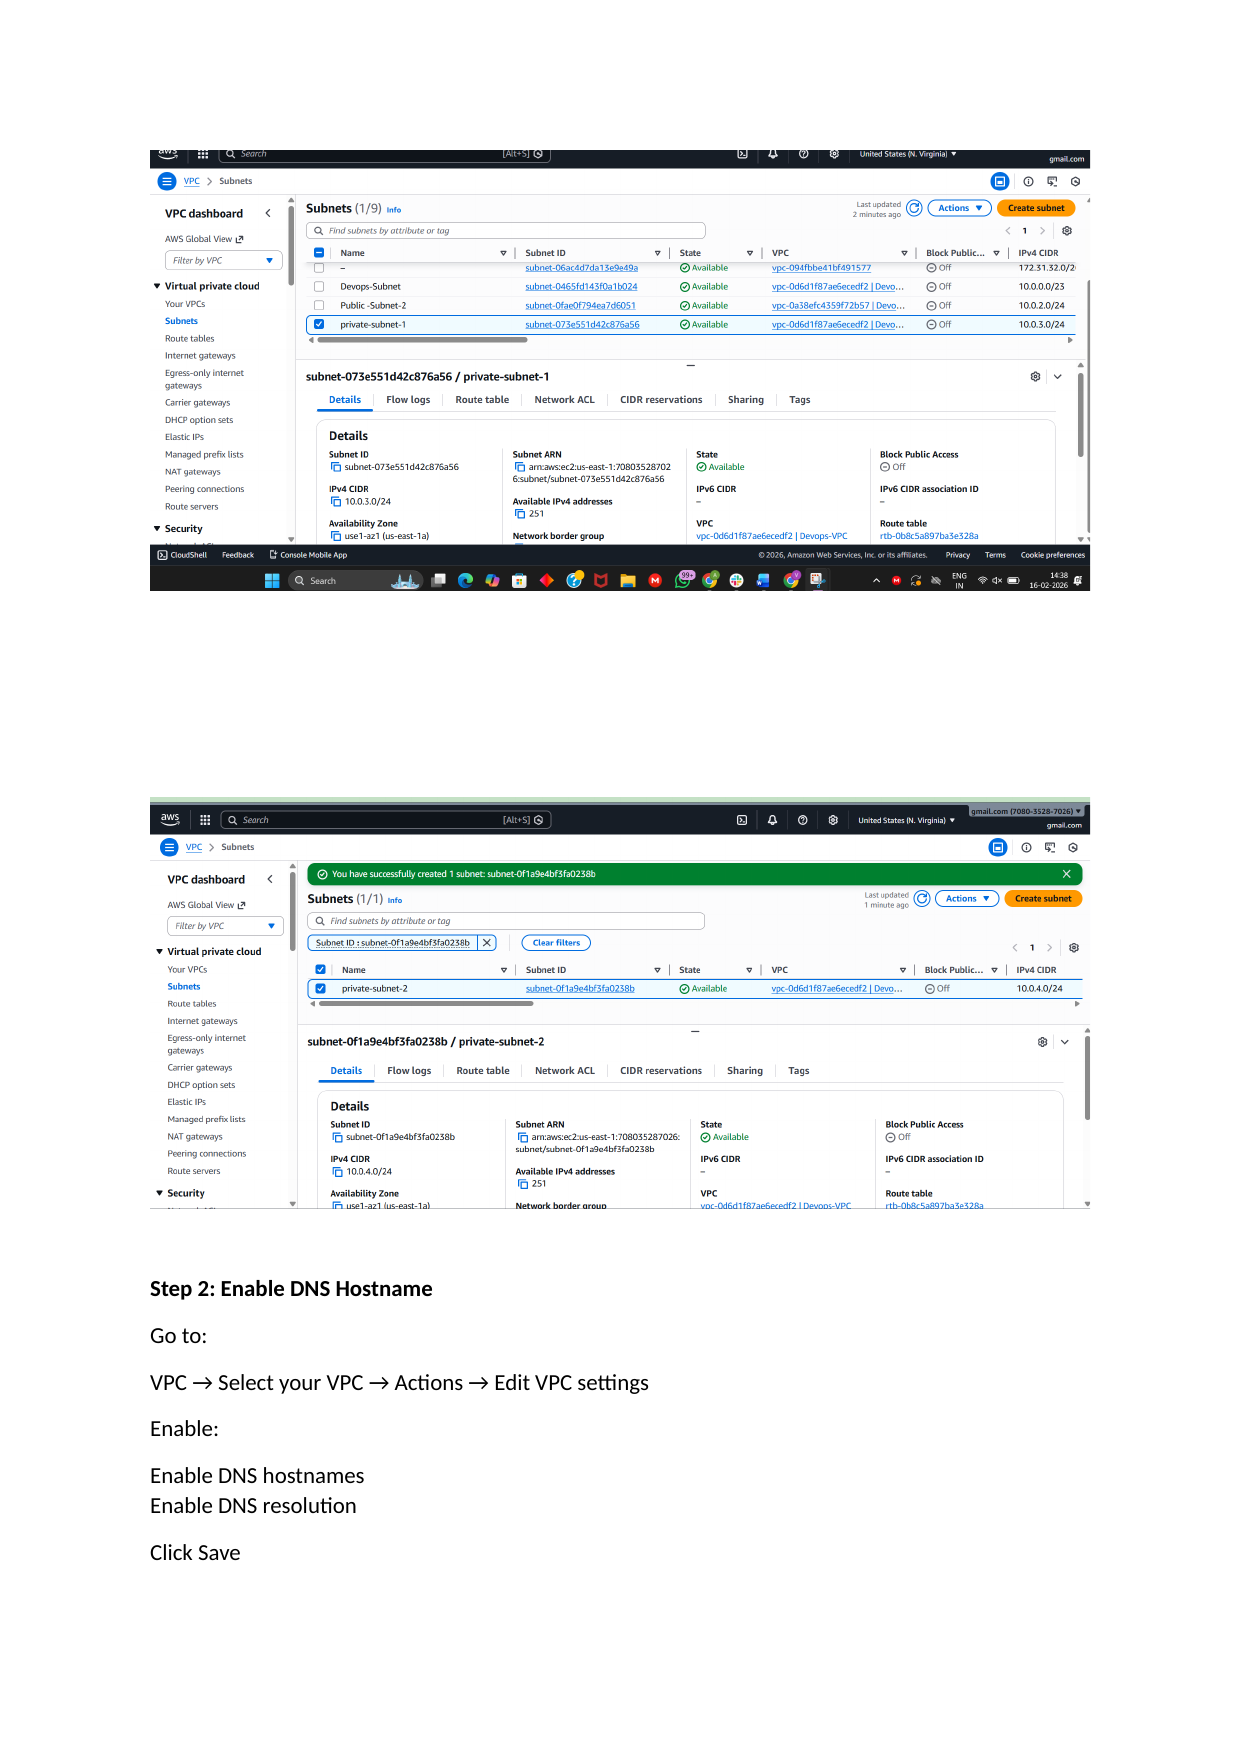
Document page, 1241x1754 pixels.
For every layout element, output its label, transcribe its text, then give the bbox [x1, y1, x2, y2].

text Click Save [150, 1538, 1090, 1566]
text Enable: [150, 1414, 1090, 1442]
text Step 2: Enable DNS Hostname [150, 1274, 1090, 1302]
text Enable DNS hostnames Enable DNS resolution [150, 1461, 1090, 1519]
text Go to: [150, 1321, 1090, 1349]
text VPC → Select your VPC → Actions → Edit VPC settings [150, 1368, 1090, 1396]
picture [150, 150, 1091, 591]
picture [150, 797, 1091, 1209]
